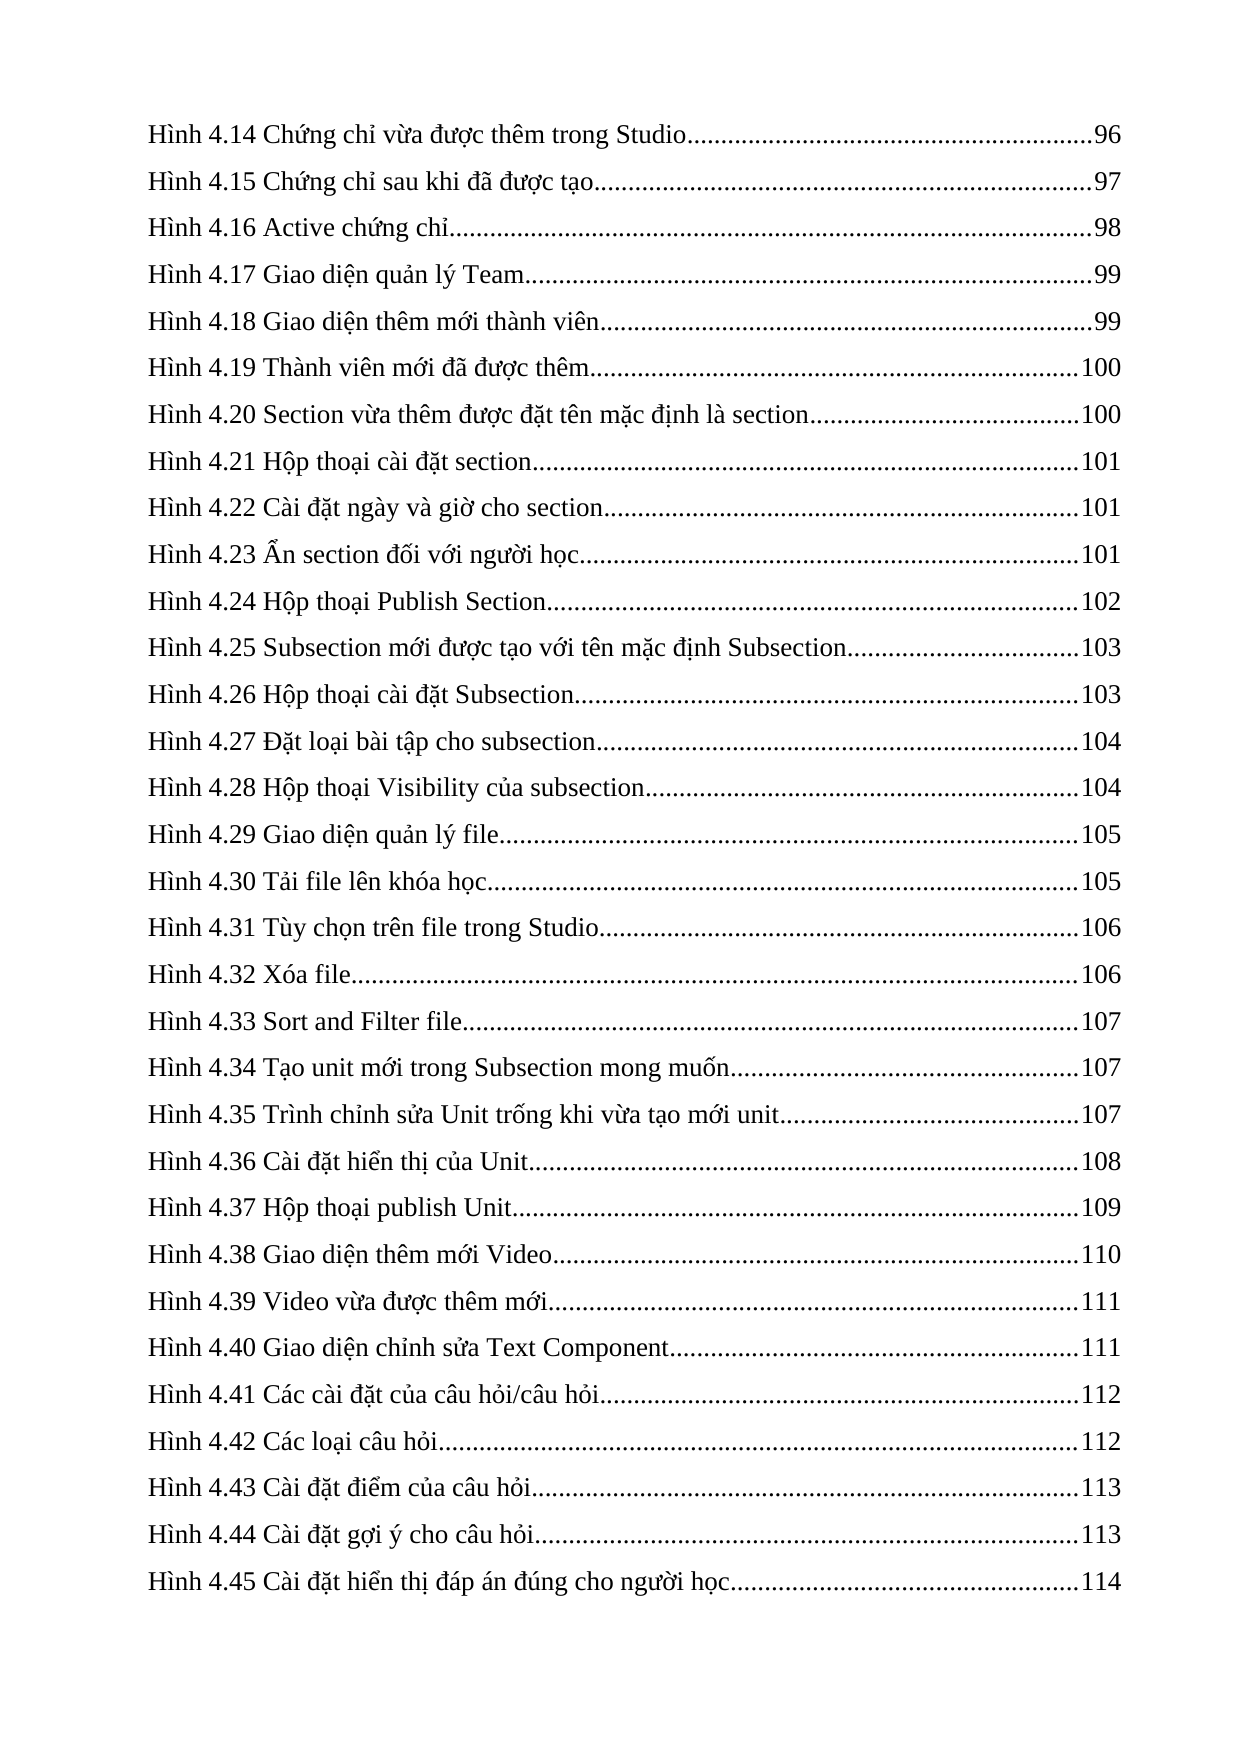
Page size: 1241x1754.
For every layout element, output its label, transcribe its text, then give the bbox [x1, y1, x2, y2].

text Hình 4.36 Cài đặt hiển thị của Unit 108 [148, 1145, 1122, 1176]
text Hình 4.28 Hộp thoại Visibility của subsection 104 [148, 771, 1122, 803]
text Hình 4.14 Chứng chỉ vừa được thêm trong Studio 96 [148, 118, 1122, 149]
text Hình 4.30 Tải file lên khóa học 105 [148, 865, 1122, 896]
text Hình 4.21 Hộp thoại cài đặt section 101 [148, 445, 1122, 476]
text Hình 4.27 Đặt loại bài tập cho subsection 104 [148, 725, 1122, 756]
text Hình 4.40 Giao diện chỉnh sửa Text Component 111 [148, 1331, 1122, 1363]
text Hình 4.29 Giao diện quản lý file 105 [148, 818, 1122, 849]
text Hình 4.45 Cài đặt hiển thị đáp án đúng cho người học 114 [148, 1565, 1122, 1596]
text Hình 4.32 Xóa file 106 [148, 958, 1122, 989]
text Hình 4.18 Giao diện thêm mới thành viên 99 [148, 305, 1122, 336]
text Hình 4.25 Subsection mới được tạo với tên mặc định Subsection 103 [148, 631, 1122, 663]
text Hình 4.33 Sort and Filter file 107 [148, 1005, 1122, 1036]
text Hình 4.26 Hộp thoại cài đặt Subsection 103 [148, 678, 1122, 709]
text Hình 4.39 Video vừa được thêm mới 111 [148, 1285, 1122, 1316]
text Hình 4.42 Các loại câu hỏi 112 [148, 1425, 1122, 1456]
text Hình 4.16 Active chứng chỉ 98 [148, 211, 1122, 243]
text Hình 4.34 Tạo unit mới trong Subsection mong muốn 107 [148, 1051, 1122, 1083]
text Hình 4.43 Cài đặt điểm của câu hỏi 113 [148, 1471, 1122, 1503]
text Hình 4.44 Cài đặt gợi ý cho câu hỏi 113 [148, 1518, 1122, 1549]
text Hình 4.31 Tùy chọn trên file trong Studio 106 [148, 911, 1122, 943]
text Hình 4.15 Chứng chỉ sau khi đã được tạo 97 [148, 165, 1122, 196]
text Hình 4.38 Giao diện thêm mới Video 110 [148, 1238, 1122, 1269]
text Hình 4.24 Hộp thoại Publish Section 102 [148, 585, 1122, 616]
text Hình 4.20 Section vừa thêm được đặt tên mặc định là section 100 [148, 398, 1122, 429]
text Hình 4.17 Giao diện quản lý Team 99 [148, 258, 1122, 289]
text Hình 4.22 Cài đặt ngày và giờ cho section 101 [148, 491, 1122, 523]
text Hình 4.41 Các cài đặt của câu hỏi/câu hỏi 112 [148, 1378, 1122, 1409]
text Hình 4.19 Thành viên mới đã được thêm 100 [148, 351, 1122, 383]
text Hình 4.23 Ẩn section đối với người học 101 [148, 538, 1122, 569]
text Hình 4.37 Hộp thoại publish Unit 109 [148, 1191, 1122, 1223]
text Hình 4.35 Trình chỉnh sửa Unit trống khi vừa tạo mới unit 107 [148, 1098, 1122, 1129]
